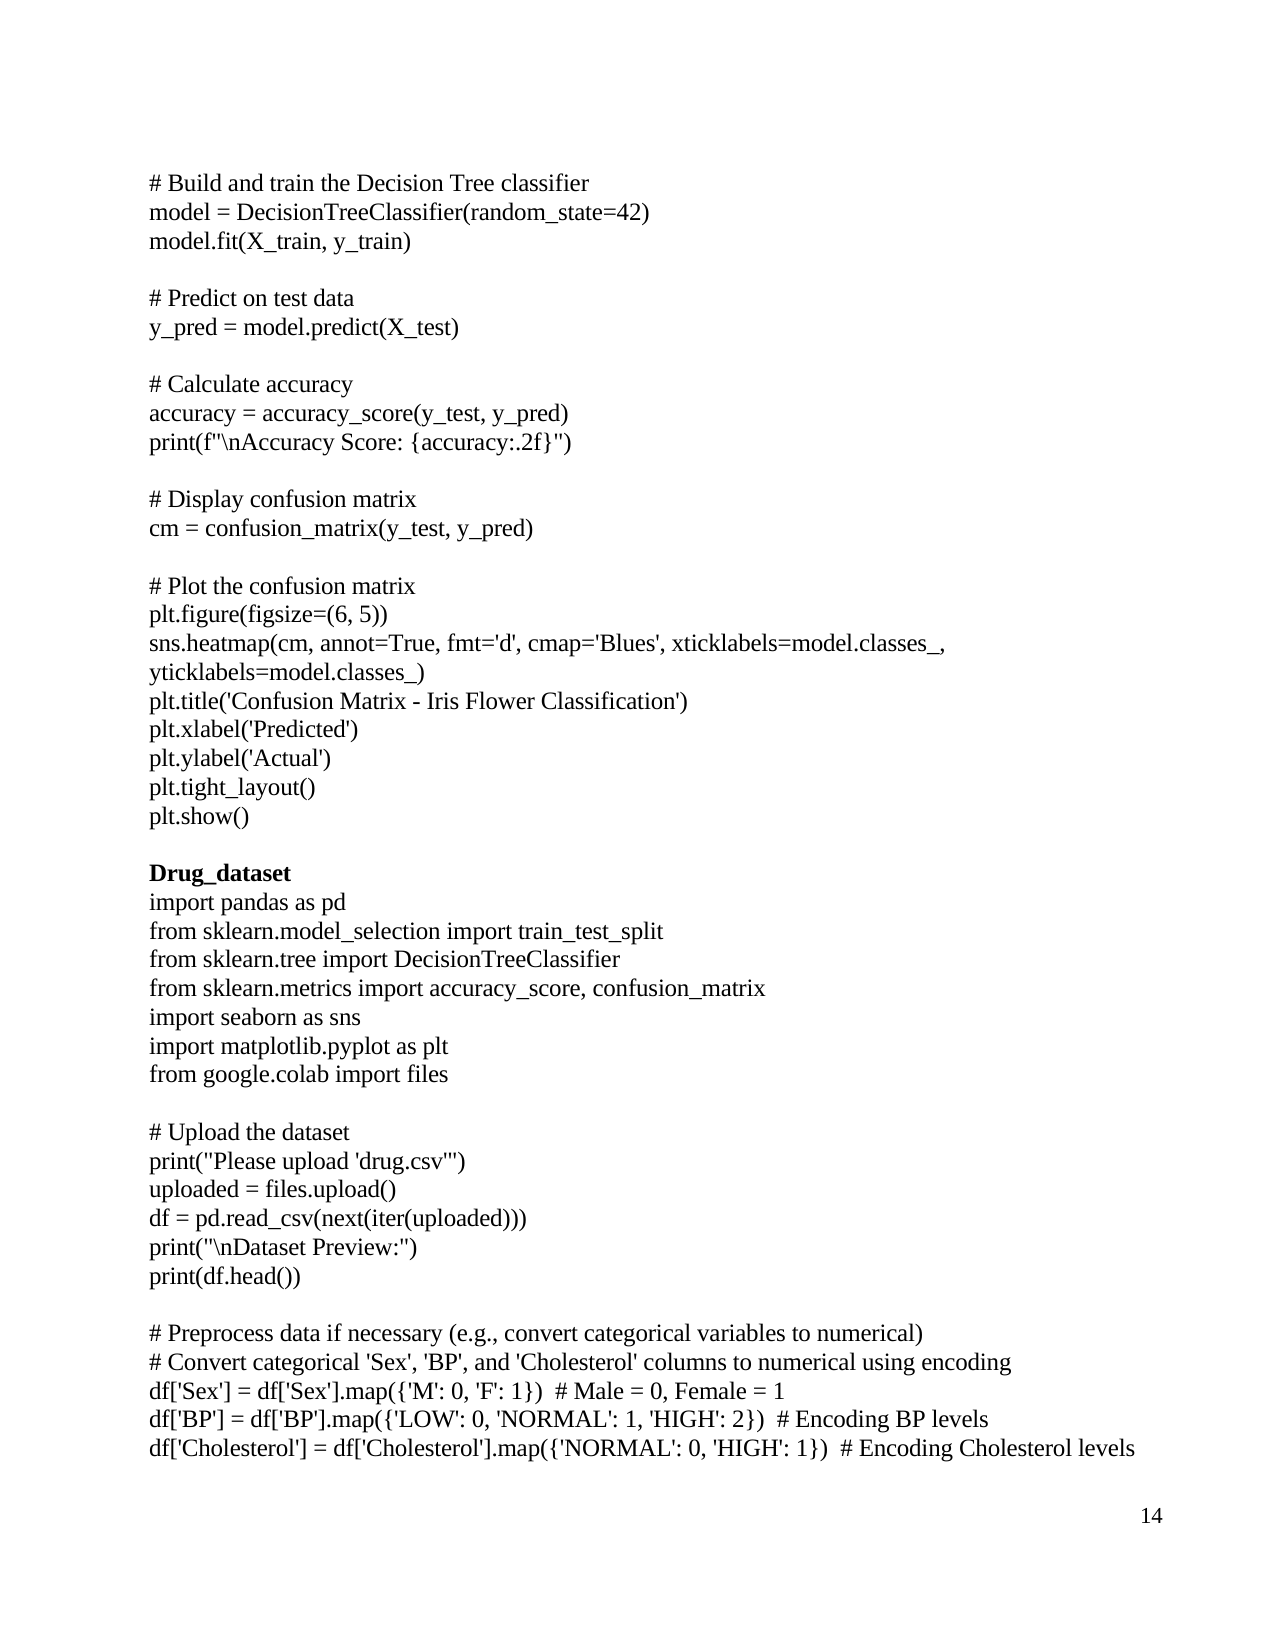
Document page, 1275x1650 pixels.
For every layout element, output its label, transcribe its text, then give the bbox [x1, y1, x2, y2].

text # Convert categorical 'Sex', 'BP', and 'Cholesterol' columns to numerical using encoding [149, 1347, 1162, 1376]
text cm = confusion_matrix(y_test, y_pred) [149, 513, 1162, 542]
text model.fit(X_train, y_train) [149, 226, 1162, 254]
text # Build and train the Decision Tree classifier [149, 168, 1162, 197]
text # Upload the dataset [149, 1117, 1162, 1146]
text Drug_dataset [149, 858, 1162, 887]
text # Calculate accuracy [149, 369, 1162, 398]
text df = pd.read_csv(next(iter(uploaded))) [149, 1203, 1162, 1232]
text plt.title('Confusion Matrix - Iris Flower Classification') [149, 686, 1162, 714]
text print("Please upload 'drug.csv'") [149, 1146, 1162, 1174]
text print(df.head()) [149, 1261, 1162, 1289]
text # Display confusion matrix [149, 484, 1162, 513]
text df['Cholesterol'] = df['Cholesterol'].map({'NORMAL': 0, 'HIGH': 1}) # Encoding Cholesterol levels [149, 1433, 1162, 1462]
text plt.figure(figsize=(6, 5)) [149, 599, 1162, 628]
text # Preprocess data if necessary (e.g., convert categorical variables to numerical) [149, 1318, 1162, 1347]
text plt.show() [149, 801, 1162, 829]
text y_pred = model.predict(X_test) [149, 312, 1162, 341]
text from sklearn.tree import DecisionTreeClassifier [149, 944, 1162, 973]
text df['Sex'] = df['Sex'].map({'M': 0, 'F': 1}) # Male = 0, Female = 1 [149, 1376, 1162, 1404]
text sns.heatmap(cm, annot=True, fmt='d', cmap='Blues', xticklabels=model.classes_, yticklabels=model.classes_) [149, 628, 1162, 686]
text df['BP'] = df['BP'].map({'LOW': 0, 'NORMAL': 1, 'HIGH': 2}) # Encoding BP levels [149, 1404, 1162, 1433]
text print(f"\nAccuracy Score: {accuracy:.2f}") [149, 427, 1162, 456]
text import matplotlib.pyplot as plt [149, 1031, 1162, 1059]
text import seaborn as sns [149, 1002, 1162, 1031]
text plt.tight_layout() [149, 772, 1162, 801]
text from sklearn.model_selection import train_test_split [149, 916, 1162, 944]
text # Predict on test data [149, 283, 1162, 312]
text from sklearn.metrics import accuracy_score, confusion_matrix [149, 973, 1162, 1002]
text accuracy = accuracy_score(y_test, y_pred) [149, 398, 1162, 427]
text import pandas as pd [149, 887, 1162, 916]
text print("\nDataset Preview:") [149, 1232, 1162, 1261]
text from google.colab import files [149, 1059, 1162, 1088]
text uploaded = files.upload() [149, 1174, 1162, 1203]
text plt.xlabel('Predicted') [149, 714, 1162, 743]
text model = DecisionTreeClassifier(random_state=42) [149, 197, 1162, 226]
text # Plot the confusion matrix [149, 571, 1162, 599]
text plt.ylabel('Actual') [149, 743, 1162, 772]
